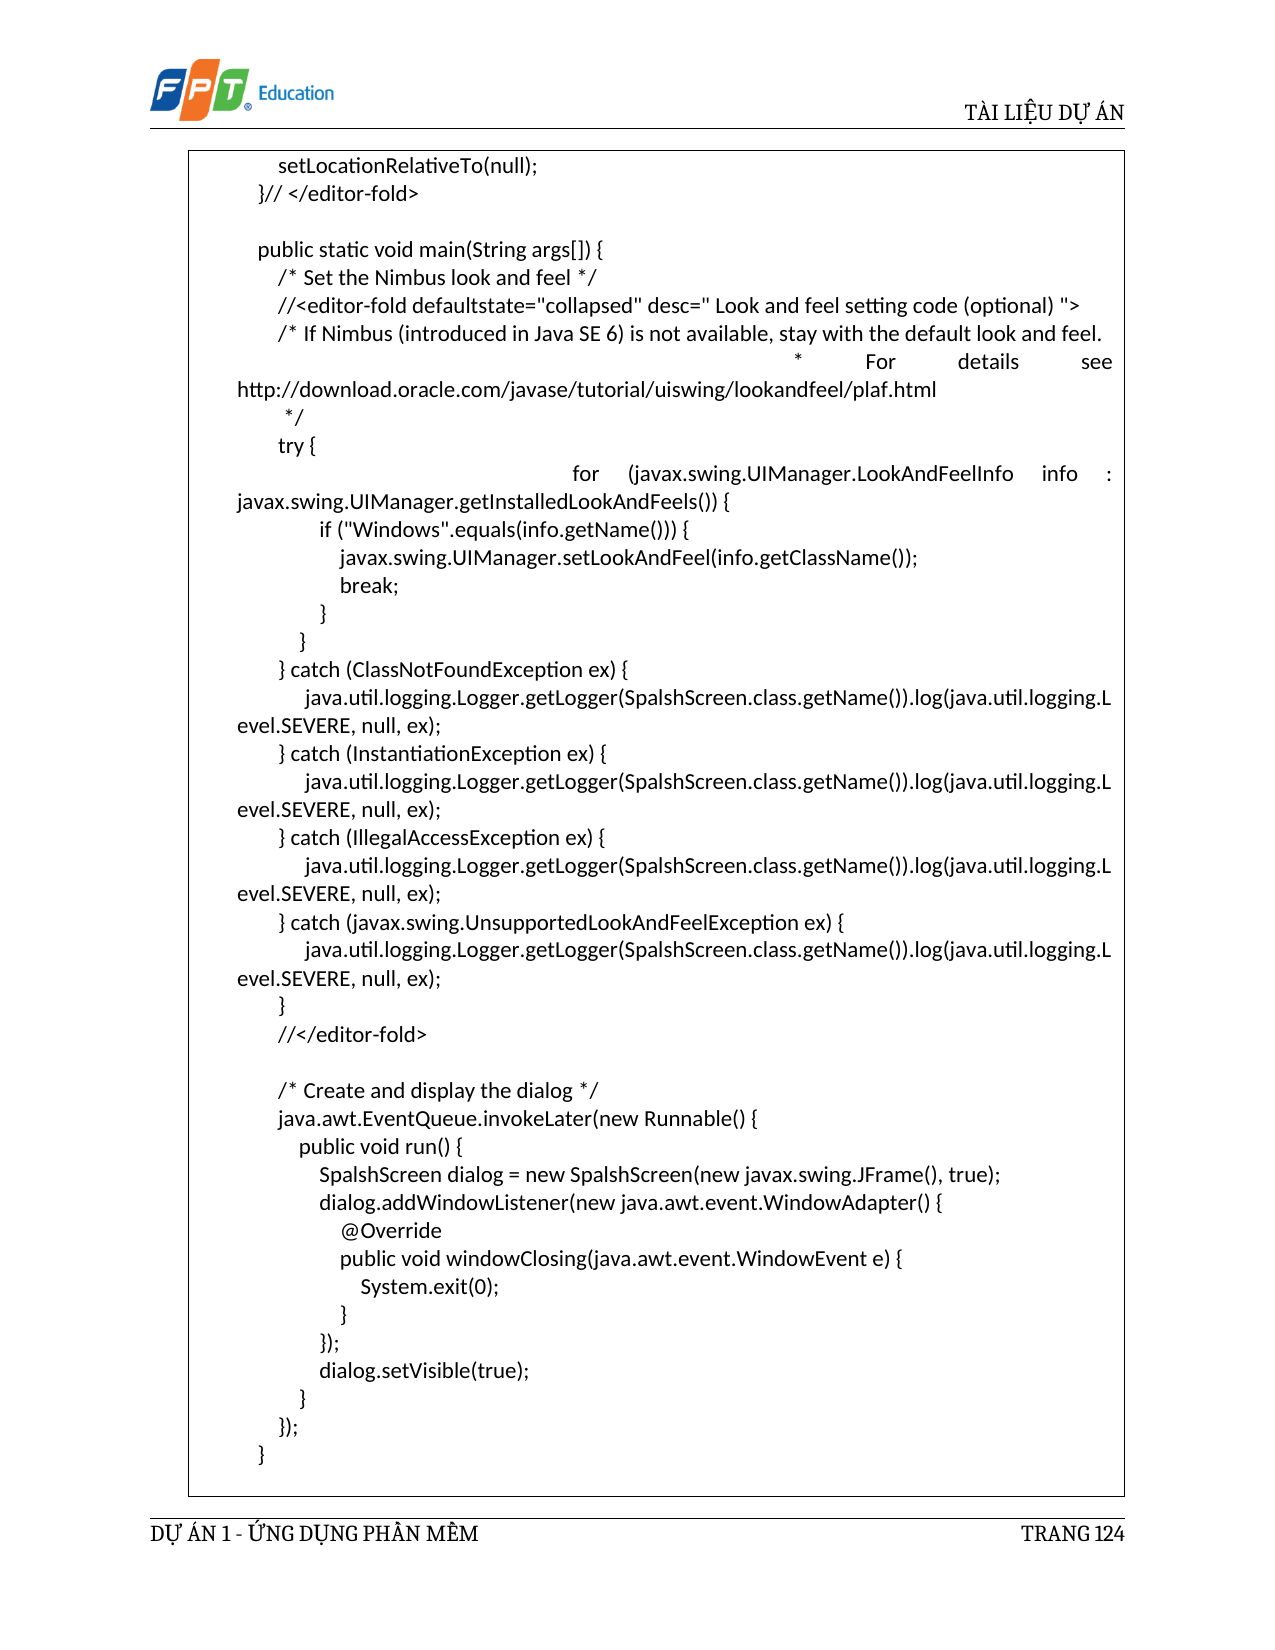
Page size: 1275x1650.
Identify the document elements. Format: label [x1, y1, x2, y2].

picture [150, 59, 336, 121]
table_header [189, 151, 1124, 1496]
